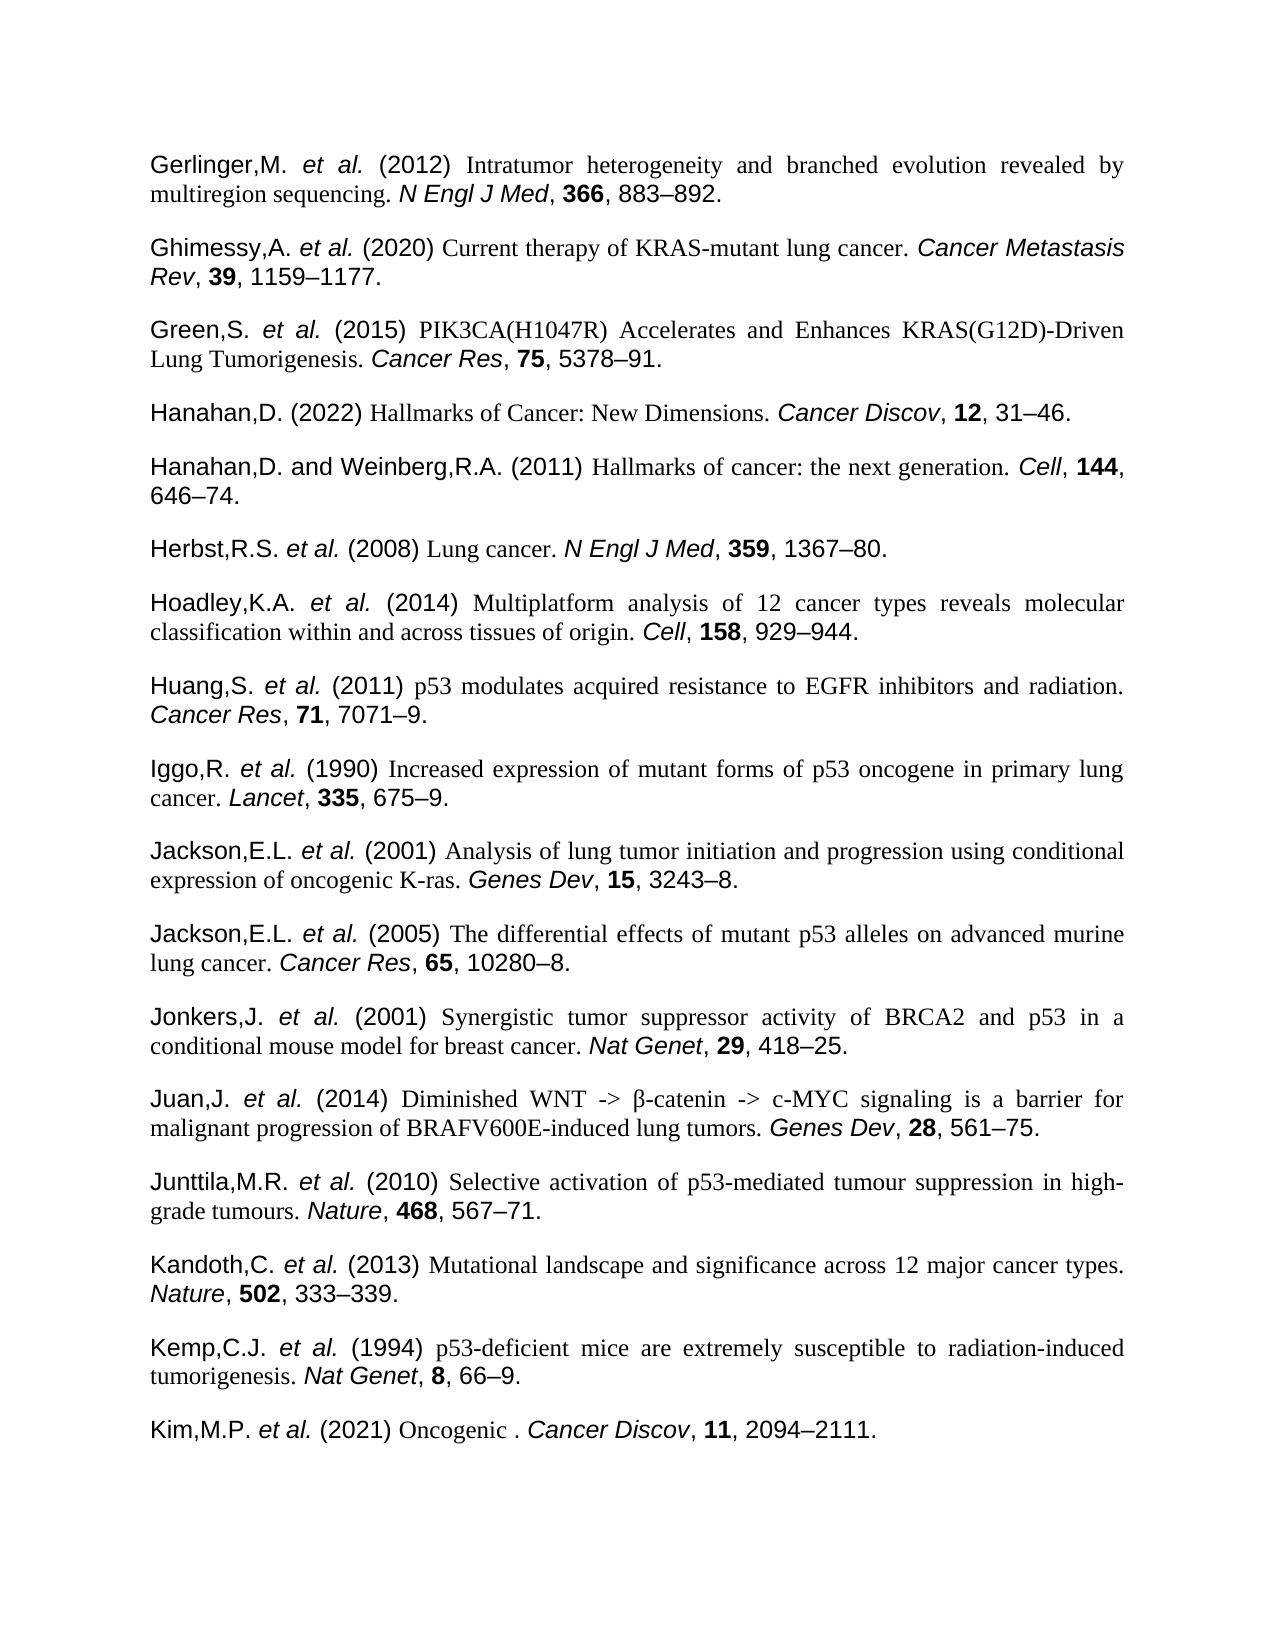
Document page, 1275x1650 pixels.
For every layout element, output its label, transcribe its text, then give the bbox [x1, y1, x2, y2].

text Kim,M.P. et al. (2021) Oncogenic . Cancer Discov, 11, 2094–2111. [150, 1415, 1125, 1444]
text Jonkers,J. et al. (2001) Synergistic tumor suppressor activity of BRCA2 and p53 in a conditional mouse model for breast cancer. Nat Genet, 29, 418–25. [150, 1002, 1125, 1059]
text Hoadley,K.A. et al. (2014) Multiplatform analysis of 12 cancer types reveals molecular classification within and across tissues of origin. Cell, 158, 929–944. [150, 588, 1125, 646]
text Gerlinger,M. et al. (2012) Intratumor heterogeneity and branched evolution revealed by multiregion sequencing. N Engl J Med, 366, 883–892. [150, 150, 1125, 208]
text Herbst,R.S. et al. (2008) Lung cancer. N Engl J Med, 359, 1367–80. [150, 534, 1125, 563]
text Hanahan,D. and Weinberg,R.A. (2011) Hallmarks of cancer: the next generation. Cell, 144, 646–74. [150, 452, 1125, 509]
text Iggo,R. et al. (1990) Increased expression of mutant forms of p53 oncogene in primary lung cancer. Lancet, 335, 675–9. [150, 754, 1125, 811]
text Huang,S. et al. (2011) p53 modulates acquired resistance to EGFR inhibitors and radiation. Cancer Res, 71, 7071–9. [150, 671, 1125, 729]
text Kandoth,C. et al. (2013) Mutational landscape and significance across 12 major cancer types. Nature, 502, 333–339. [150, 1250, 1125, 1307]
text Junttila,M.R. et al. (2010) Selective activation of p53-mediated tumour suppression in high-grade tumours. Nature, 468, 567–71. [150, 1167, 1125, 1225]
text Green,S. et al. (2015) PIK3CA(H1047R) Accelerates and Enhances KRAS(G12D)-Driven Lung Tumorigenesis. Cancer Res, 75, 5378–91. [150, 315, 1125, 373]
text Kemp,C.J. et al. (1994) p53-deficient mice are extremely susceptible to radiation-induced tumorigenesis. Nat Genet, 8, 66–9. [150, 1332, 1125, 1390]
text Ghimessy,A. et al. (2020) Current therapy of KRAS-mutant lung cancer. Cancer Metastasis Rev, 39, 1159–1177. [150, 233, 1125, 290]
text Jackson,E.L. et al. (2001) Analysis of lung tumor initiation and progression using conditional expression of oncogenic K-ras. Genes Dev, 15, 3243–8. [150, 836, 1125, 894]
text Hanahan,D. (2022) Hallmarks of Cancer: New Dimensions. Cancer Discov, 12, 31–46. [150, 398, 1125, 427]
text Jackson,E.L. et al. (2005) The differential effects of mutant p53 alleles on advanced murine lung cancer. Cancer Res, 65, 10280–8. [150, 919, 1125, 977]
text Juan,J. et al. (2014) Diminished WNT -> β-catenin -> c-MYC signaling is a barrier for malignant progression of BRAFV600E-induced lung tumors. Genes Dev, 28, 561–75. [150, 1084, 1125, 1142]
